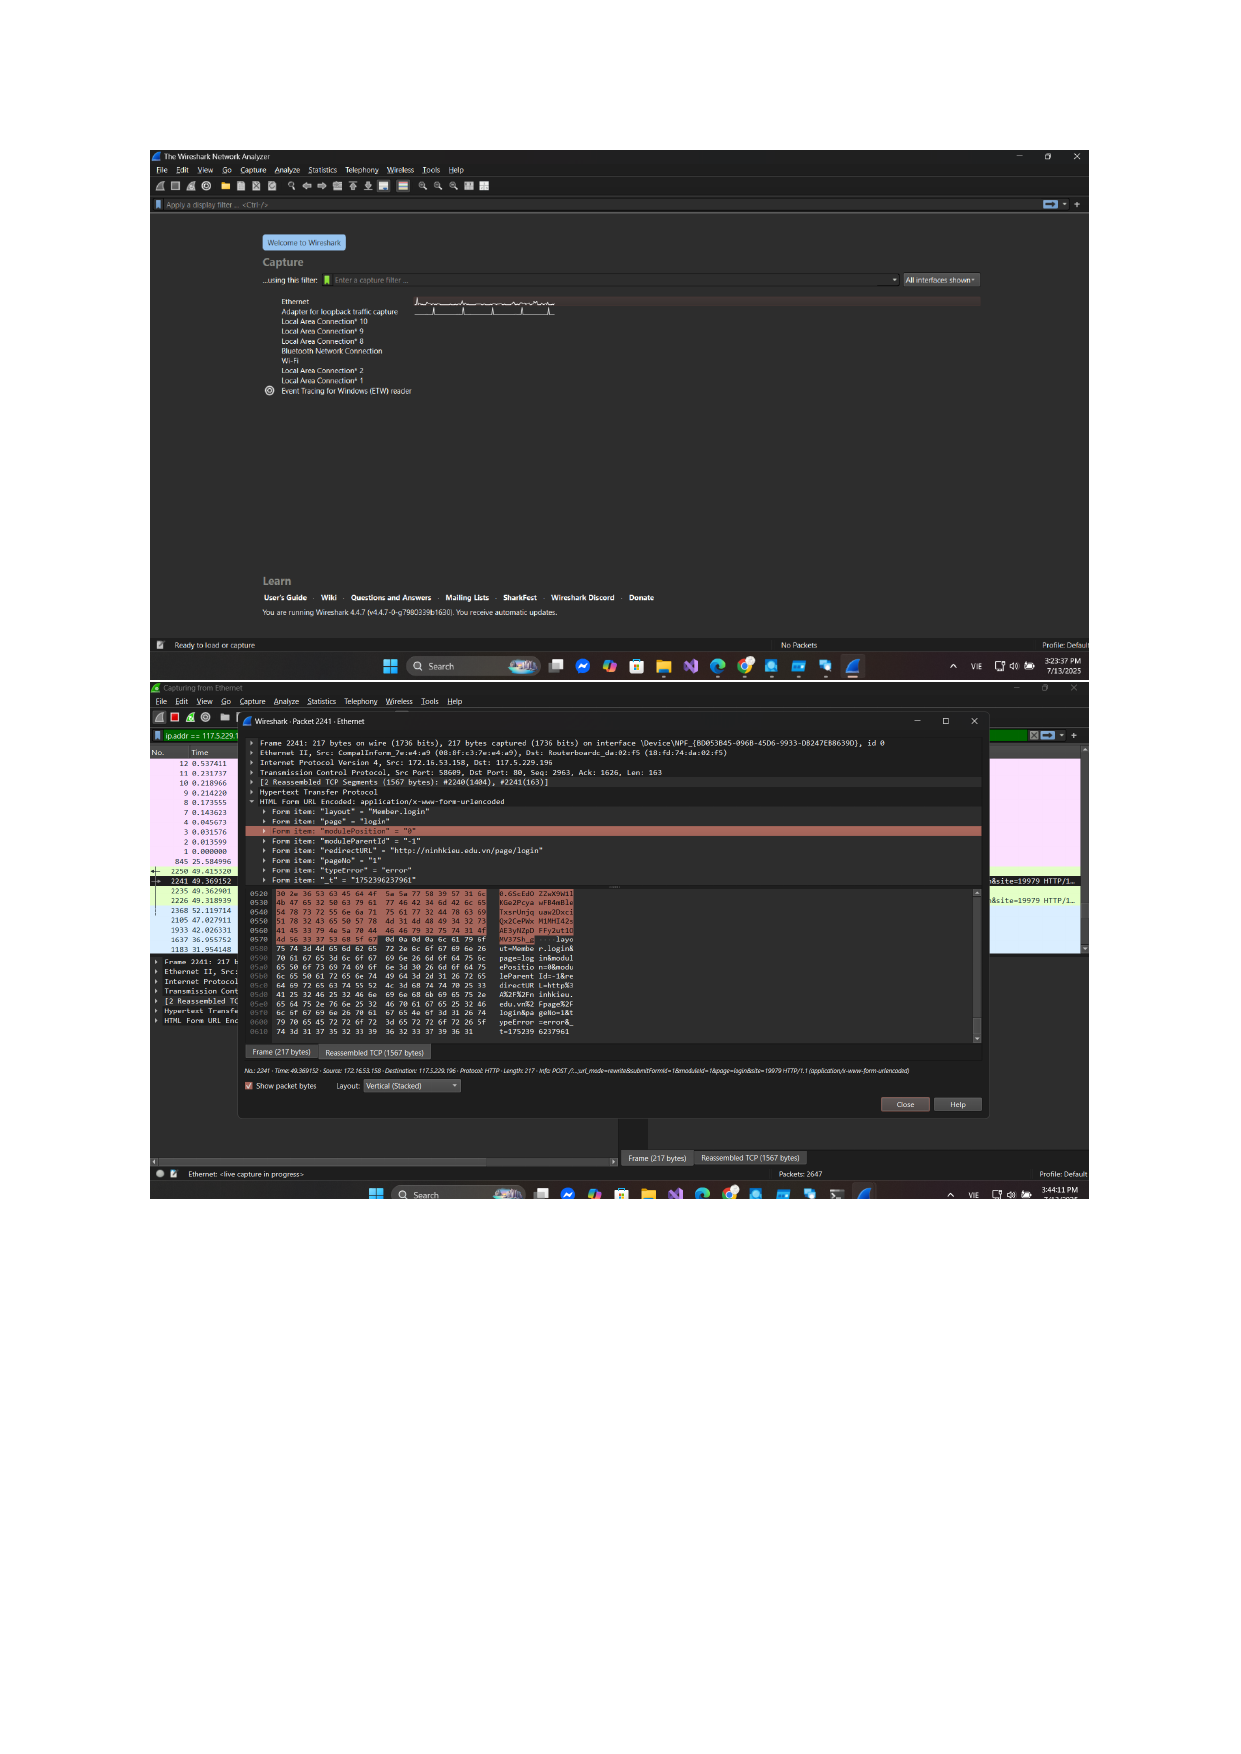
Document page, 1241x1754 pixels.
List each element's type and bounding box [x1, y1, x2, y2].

picture [150, 682, 1089, 1199]
picture [150, 150, 1089, 680]
